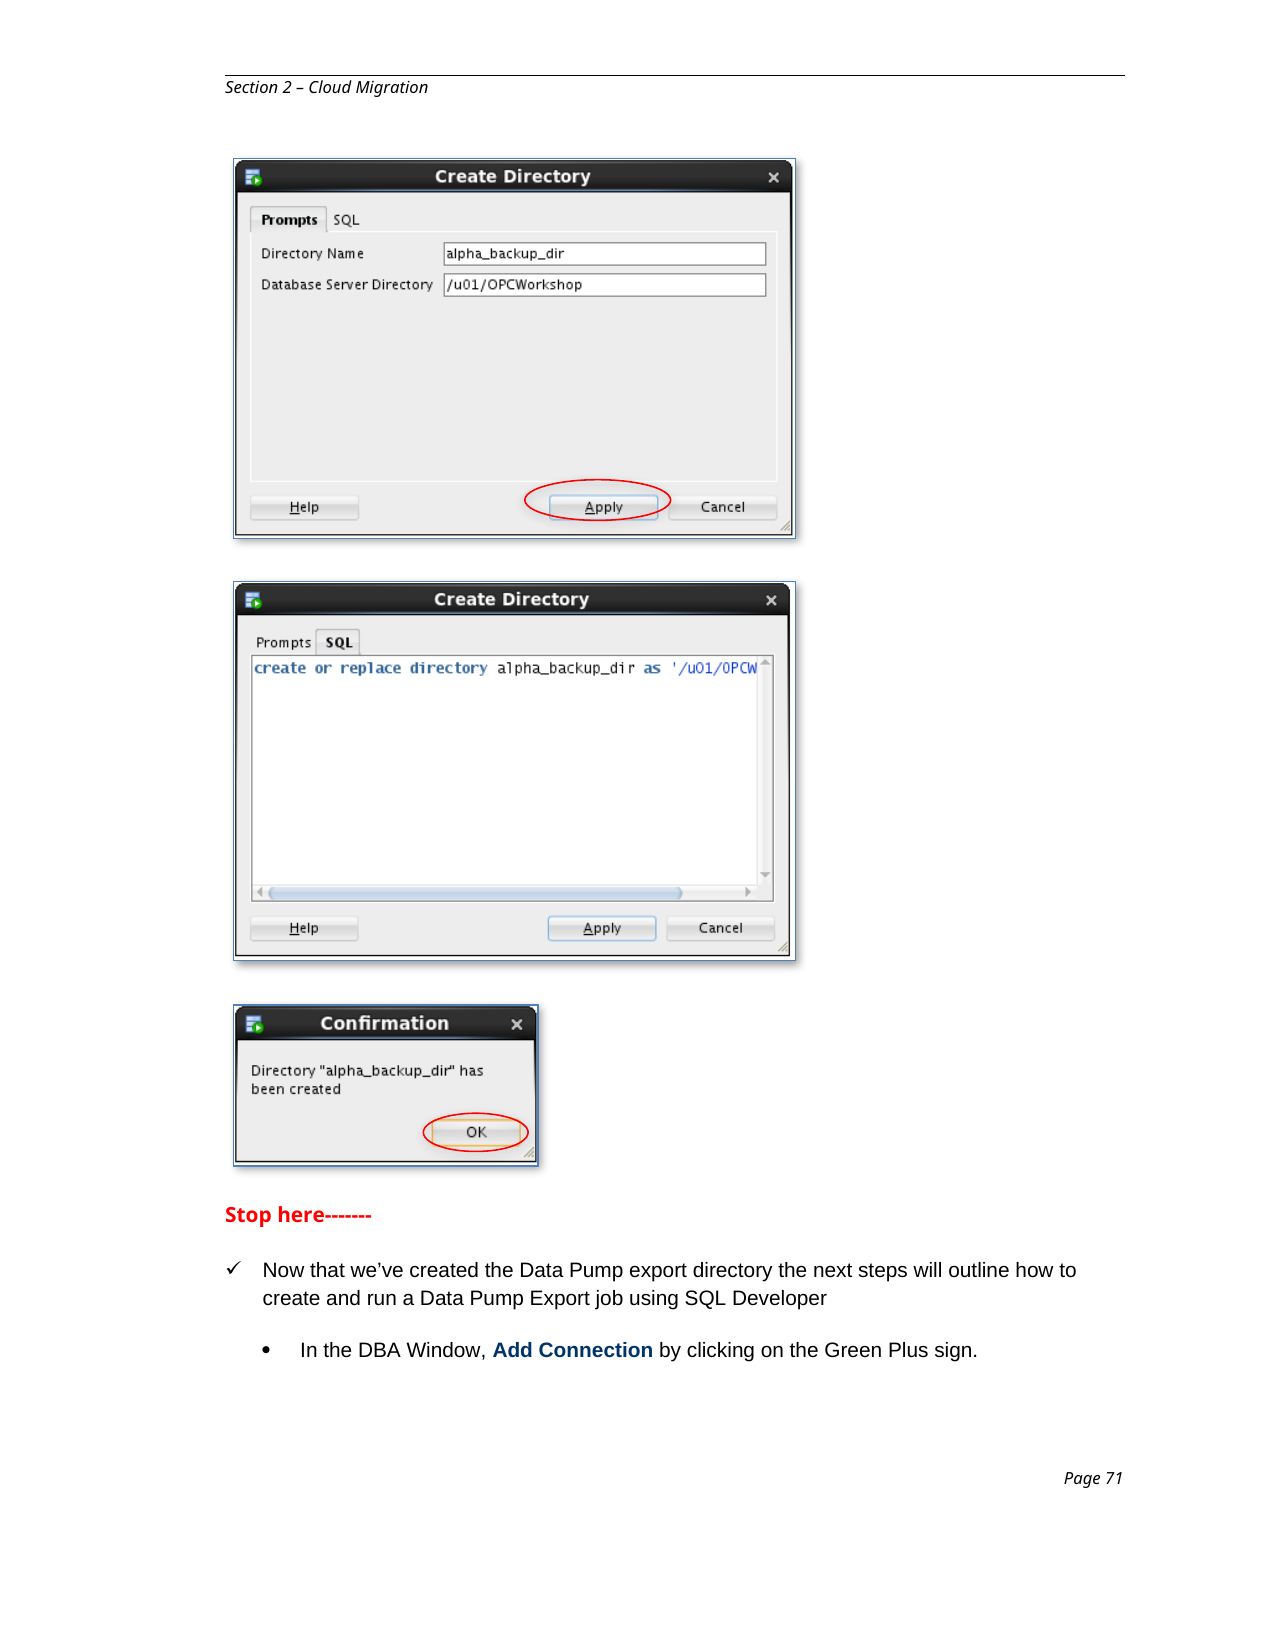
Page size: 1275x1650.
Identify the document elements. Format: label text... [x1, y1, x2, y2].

picture [234, 159, 795, 538]
picture [234, 582, 795, 960]
picture [234, 1006, 537, 1165]
text Stop here------- [225, 1200, 1125, 1229]
list Now that we’ve created the Data Pump export directory the next steps will outline how to create and run a Data Pump Export job using SQL Developer [225, 1258, 1125, 1309]
list In the DBA Window, Add Connection by clicking on the Green Plus sign. [262, 1338, 1125, 1362]
